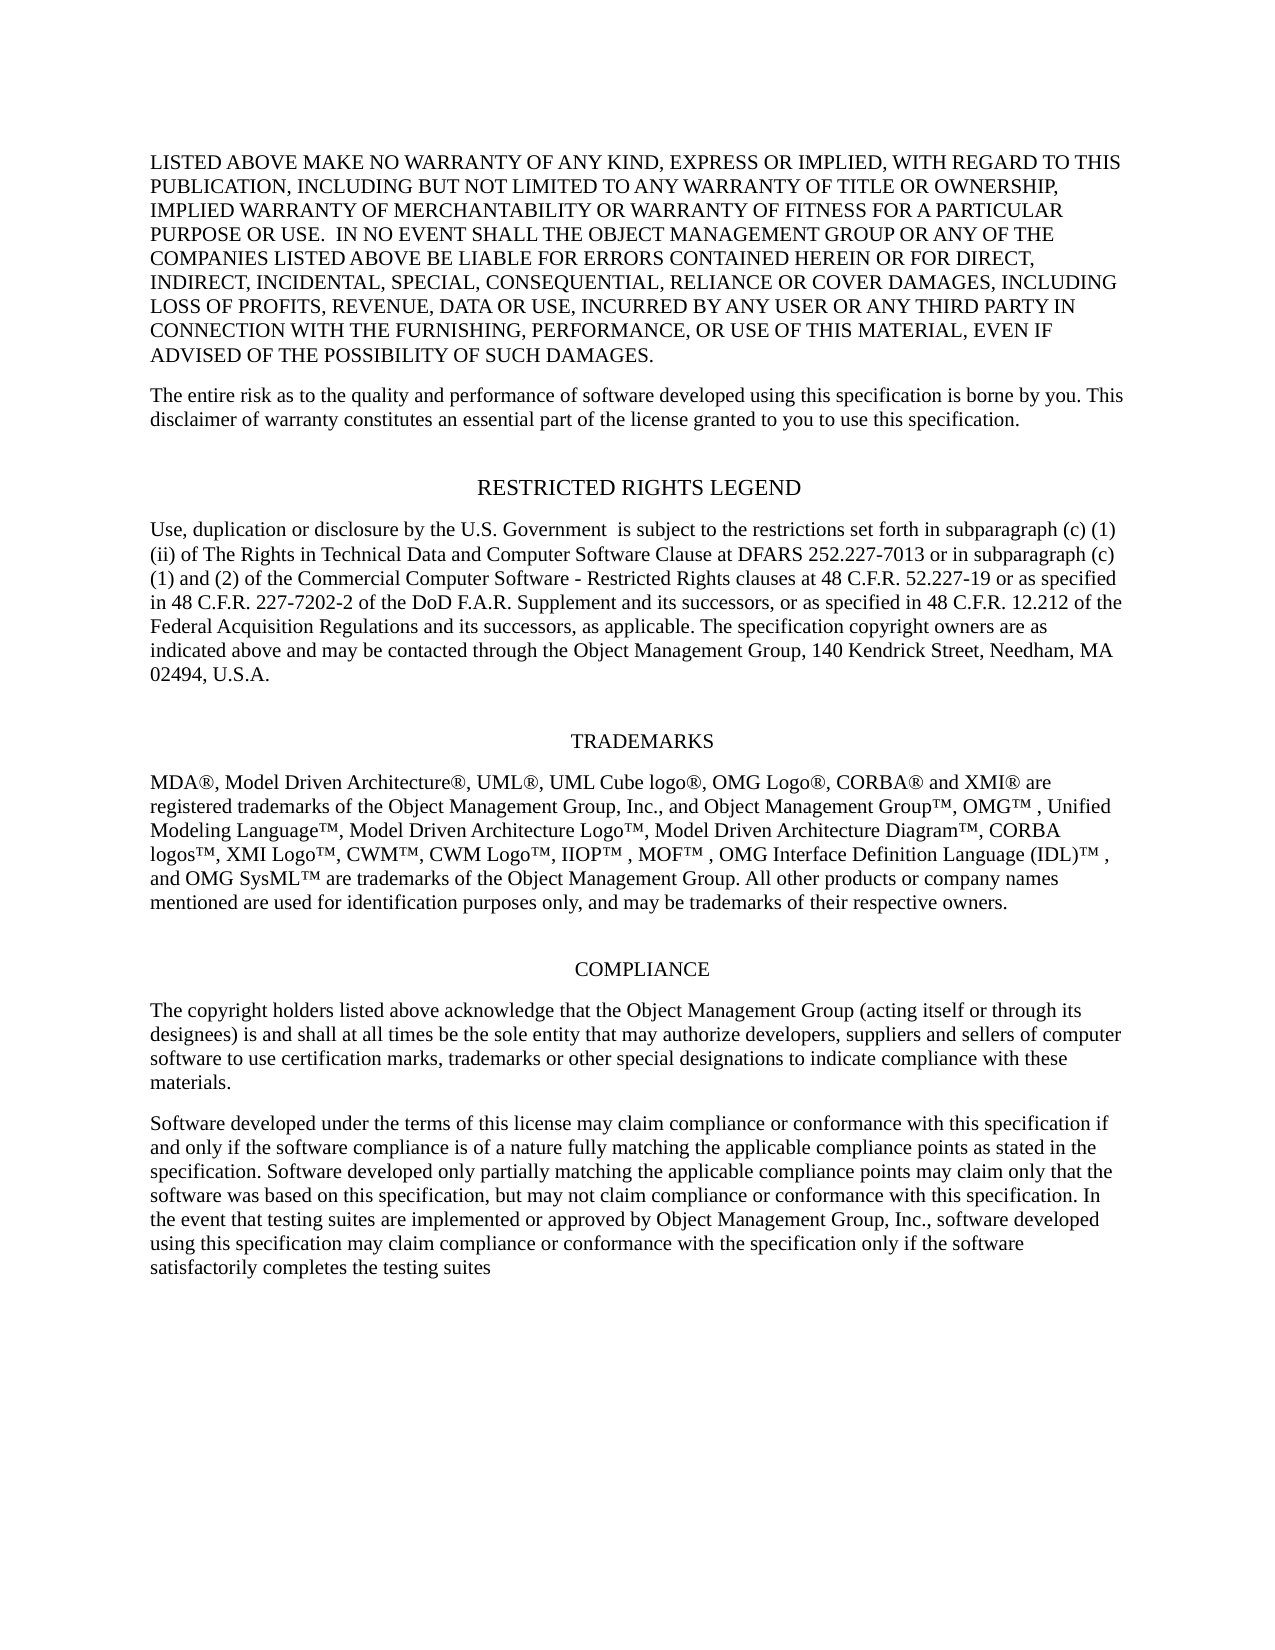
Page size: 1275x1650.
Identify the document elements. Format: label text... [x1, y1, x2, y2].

text The entire risk as to the quality and performance of software developed using this specification is borne by you. This disclaimer of warranty constitutes an essential part of the license granted to you to use this specification. [150, 383, 1125, 431]
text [150, 150, 1125, 367]
text Use, duplication or disclosure by the U.S. Government is subject to the restrictions set forth in subparagraph (c) (1) (ii) of The Rights in Technical Data and Computer Software Clause at DFARS 252.227-7013 or in subparagraph (c)(1) and (2) of the Commercial Computer Software - Restricted Rights clauses at 48 C.F.R. 52.227-19 or as specified in 48 C.F.R. 227-7202-2 of the DoD F.A.R. Supplement and its successors, or as specified in 48 C.F.R. 12.212 of the Federal Acquisition Regulations and its successors, as applicable. The specification copyright owners are as indicated above and may be contacted through the Object Management Group, 140 Kendrick Street, Needham, MA 02494, U.S.A. [150, 517, 1125, 686]
text MDA®, Model Driven Architecture®, UML®, UML Cube logo®, OMG Logo®, CORBA® and XMI® are registered trademarks of the Object Management Group, Inc., and Object Management Group™, OMG™ , Unified Modeling Language™, Model Driven Architecture Logo™, Model Driven Architecture Diagram™, CORBA logos™, XMI Logo™, CWM™, CWM Logo™, IIOP™ , MOF™ , OMG Interface Definition Language (IDL)™ , and OMG SysML™ are trademarks of the Object Management Group. All other products or company names mentioned are used for identification purposes only, and may be trademarks of their respective owners. [150, 769, 1125, 914]
text The copyright holders listed above acknowledge that the Object Management Group (acting itself or through its designees) is and shall at all times be the sole entity that may authorize developers, suppliers and sellers of computer software to use certification marks, trademarks or other special designations to indicate compliance with these materials. [150, 998, 1125, 1094]
text RESTRICTED RIGHTS LEGEND [153, 474, 1125, 501]
text TRADEMARKS [159, 729, 1125, 753]
text Software developed under the terms of this license may claim compliance or conformance with this specification if and only if the software compliance is of a nature fully matching the applicable compliance points as stated in the specification. Software developed only partially matching the applicable compliance points may claim only that the software was based on this specification, but may not claim compliance or conformance with this specification. In the event that testing suites are implemented or approved by Object Management Group, Inc., software developed using this specification may claim compliance or conformance with the specification only if the software satisfactorily completes the testing suites [150, 1111, 1125, 1279]
text COMPLIANCE [159, 957, 1125, 981]
